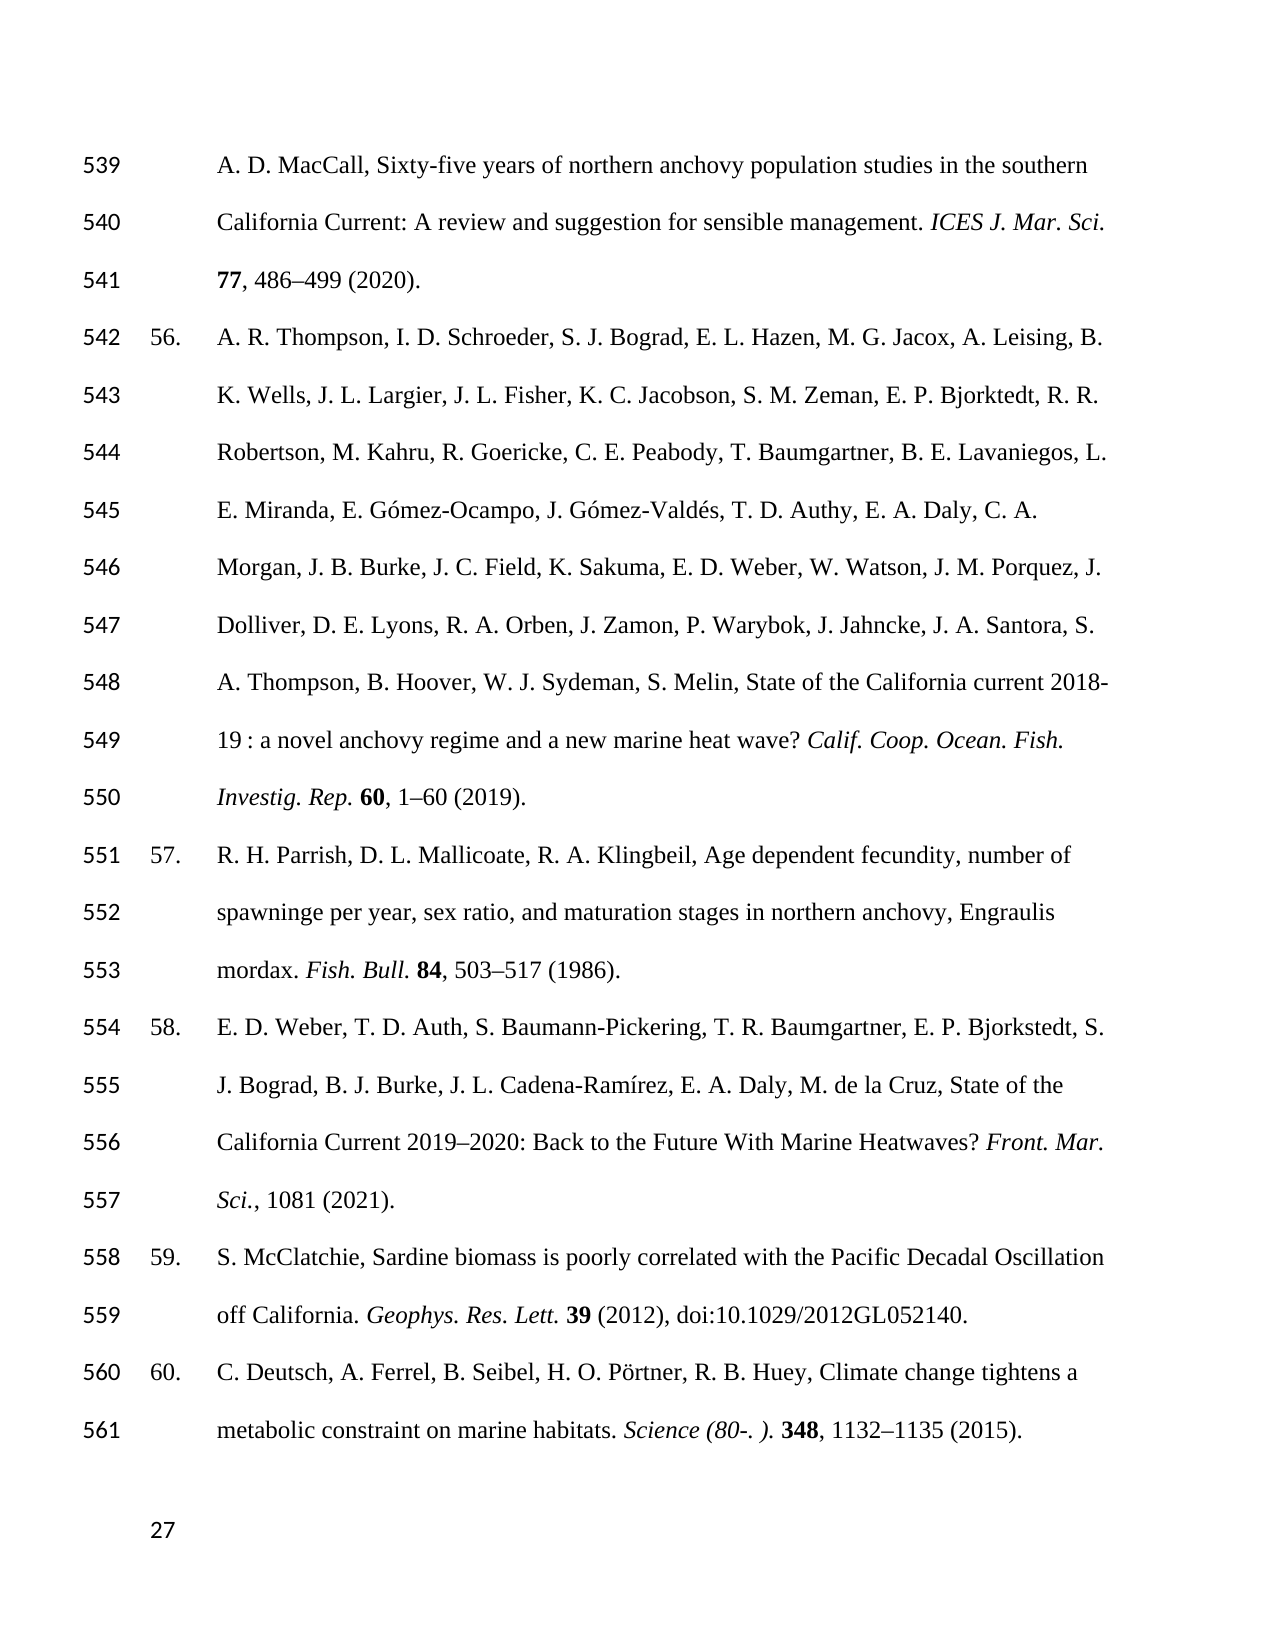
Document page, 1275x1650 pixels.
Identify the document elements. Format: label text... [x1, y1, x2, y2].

text 57. R. H. Parrish, D. L. Mallicoate, R. A. Klingbeil, Age dependent fecundity, number of spawninge per year, sex ratio, and maturation stages in northern anchovy, Engraulis mordax. Fish. Bull. 84, 503–517 (1986). [150, 840, 1125, 984]
text 60. C. Deutsch, A. Ferrel, B. Seibel, H. O. Pörtner, R. B. Huey, Climate change tightens a metabolic constraint on marine habitats. Science (80-. ). 348, 1132–1135 (2015). [150, 1357, 1125, 1444]
text 59. S. McClatchie, Sardine biomass is poorly correlated with the Pacific Decadal Oscillation off California. Geophys. Res. Lett. 39 (2012), doi:10.1029/2012GL052140. [150, 1242, 1125, 1329]
text 56. A. R. Thompson, I. D. Schroeder, S. J. Bograd, E. L. Hazen, M. G. Jacox, A. Leising, B. K. Wells, J. L. Largier, J. L. Fisher, K. C. Jacobson, S. M. Zeman, E. P. Bjorktedt, R. R. Robertson, M. Kahru, R. Goericke, C. E. Peabody, T. Baumgartner, B. E. Lavaniegos, L. E. Miranda, E. Gómez-Ocampo, J. Gómez-Valdés, T. D. Authy, E. A. Daly, C. A. Morgan, J. B. Burke, J. C. Field, K. Sakuma, E. D. Weber, W. Watson, J. M. Porquez, J. Dolliver, D. E. Lyons, R. A. Orben, J. Zamon, P. Warybok, J. Jahncke, J. A. Santora, S. A. Thompson, B. Hoover, W. J. Sydeman, S. Melin, State of the California current 2018-19 : a novel anchovy regime and a new marine heat wave? Calif. Coop. Ocean. Fish. Investig. Rep. 60, 1–60 (2019). [150, 322, 1125, 811]
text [150, 150, 1125, 294]
text 58. E. D. Weber, T. D. Auth, S. Baumann-Pickering, T. R. Baumgartner, E. P. Bjorkstedt, S. J. Bograd, B. J. Burke, J. L. Cadena-Ramírez, E. A. Daly, M. de la Cruz, State of the California Current 2019–2020: Back to the Future With Marine Heatwaves? Front. Mar. Sci., 1081 (2021). [150, 1012, 1125, 1214]
